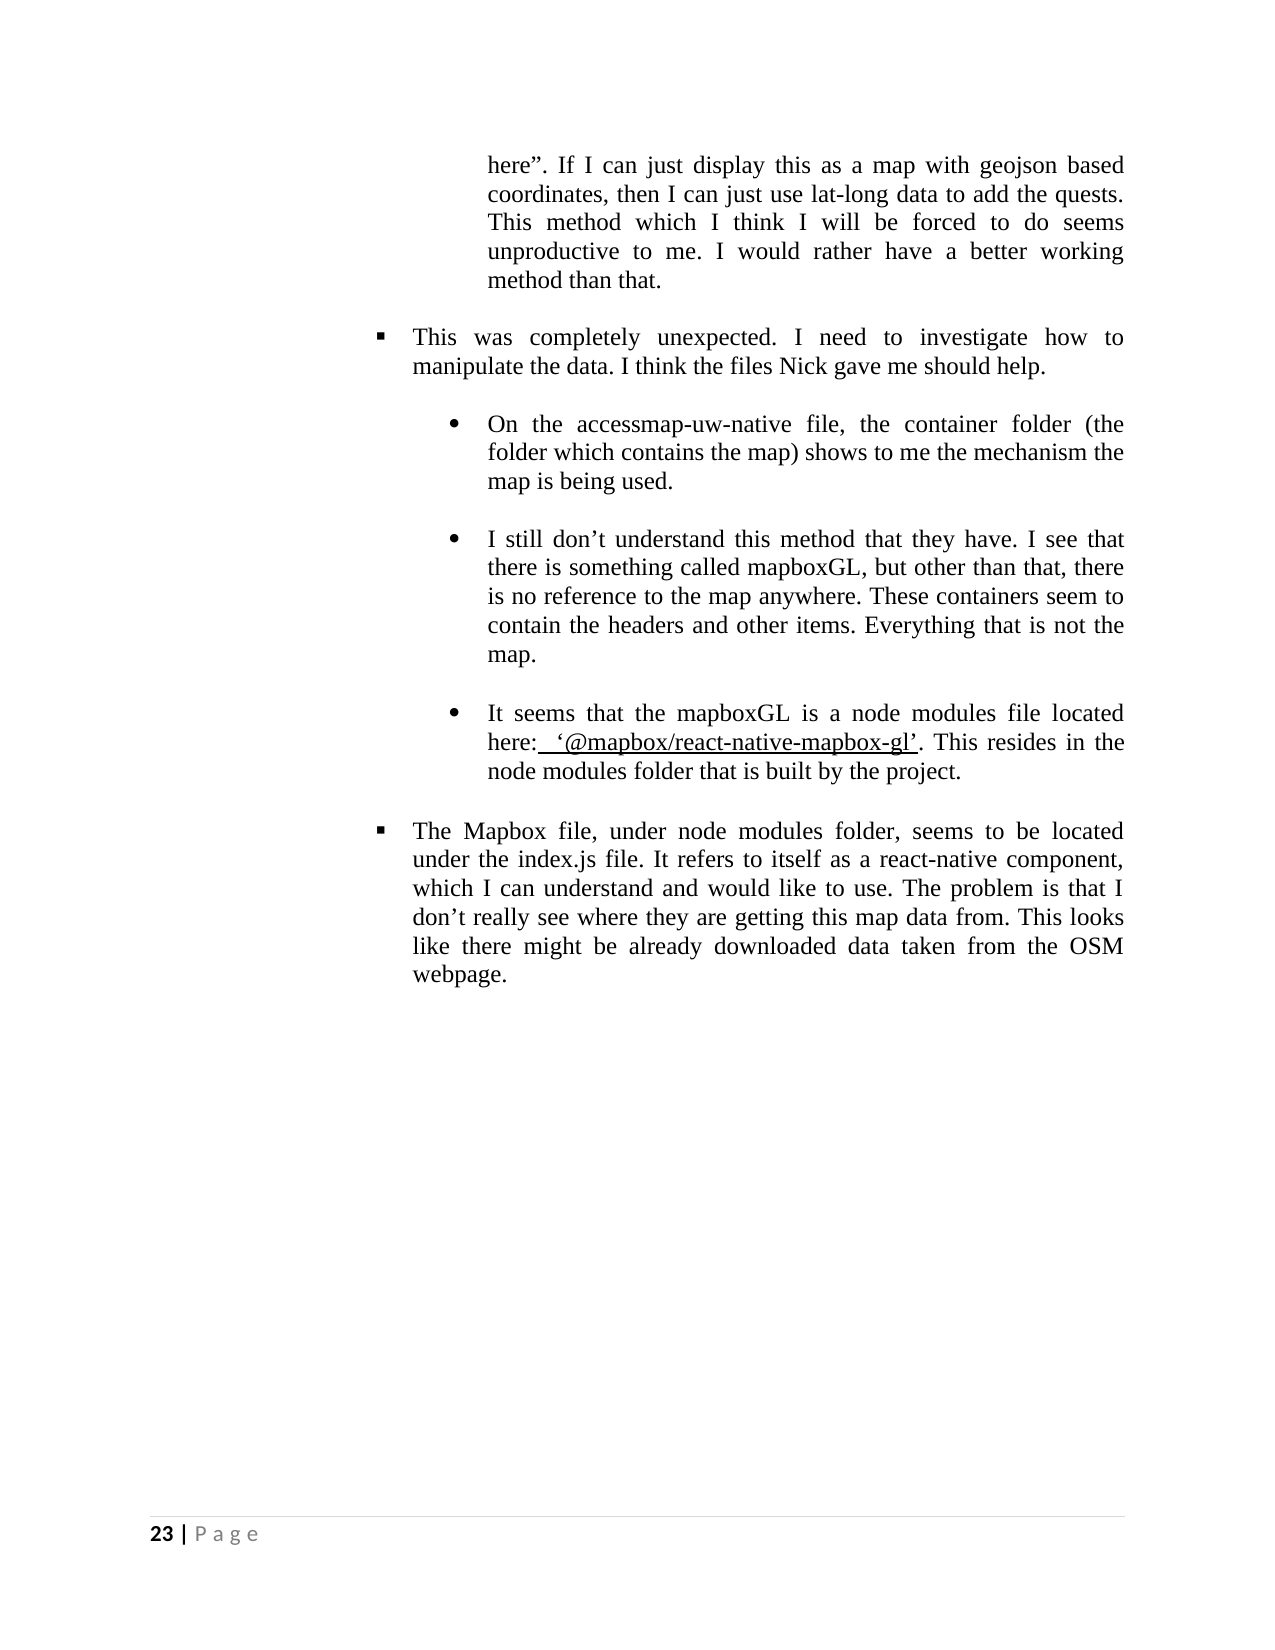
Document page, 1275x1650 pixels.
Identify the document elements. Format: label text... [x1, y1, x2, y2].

list This was completely unexpected. I need to investigate how to manipulate the data. I think the files Nick gave me should help. [375, 322, 1125, 380]
list It seems that the mapboxGL is a node modules file located here: ‘@mapbox/react-native-mapbox-gl’. This resides in the node modules folder that is built by the project. [450, 698, 1125, 785]
list The Mapbox file, under node modules folder, seems to be located under the index.js file. It refers to itself as a react-native component, which I can understand and would like to use. The problem is that I don’t really see where they are getting this map data from. This looks like there might be already downloaded data taken from the OSM webpage. [375, 816, 1125, 988]
list I still don’t understand this method that they have. I see that there is something called mapboxGL, but other than that, there is no reference to the map anywhere. These containers seem to contain the headers and other items. Everything that is not the map. [450, 524, 1125, 667]
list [450, 150, 1125, 294]
list On the accessmap-uw-native file, the container folder (the folder which contains the map) shows to me the mechanism the map is being used. [450, 409, 1125, 495]
